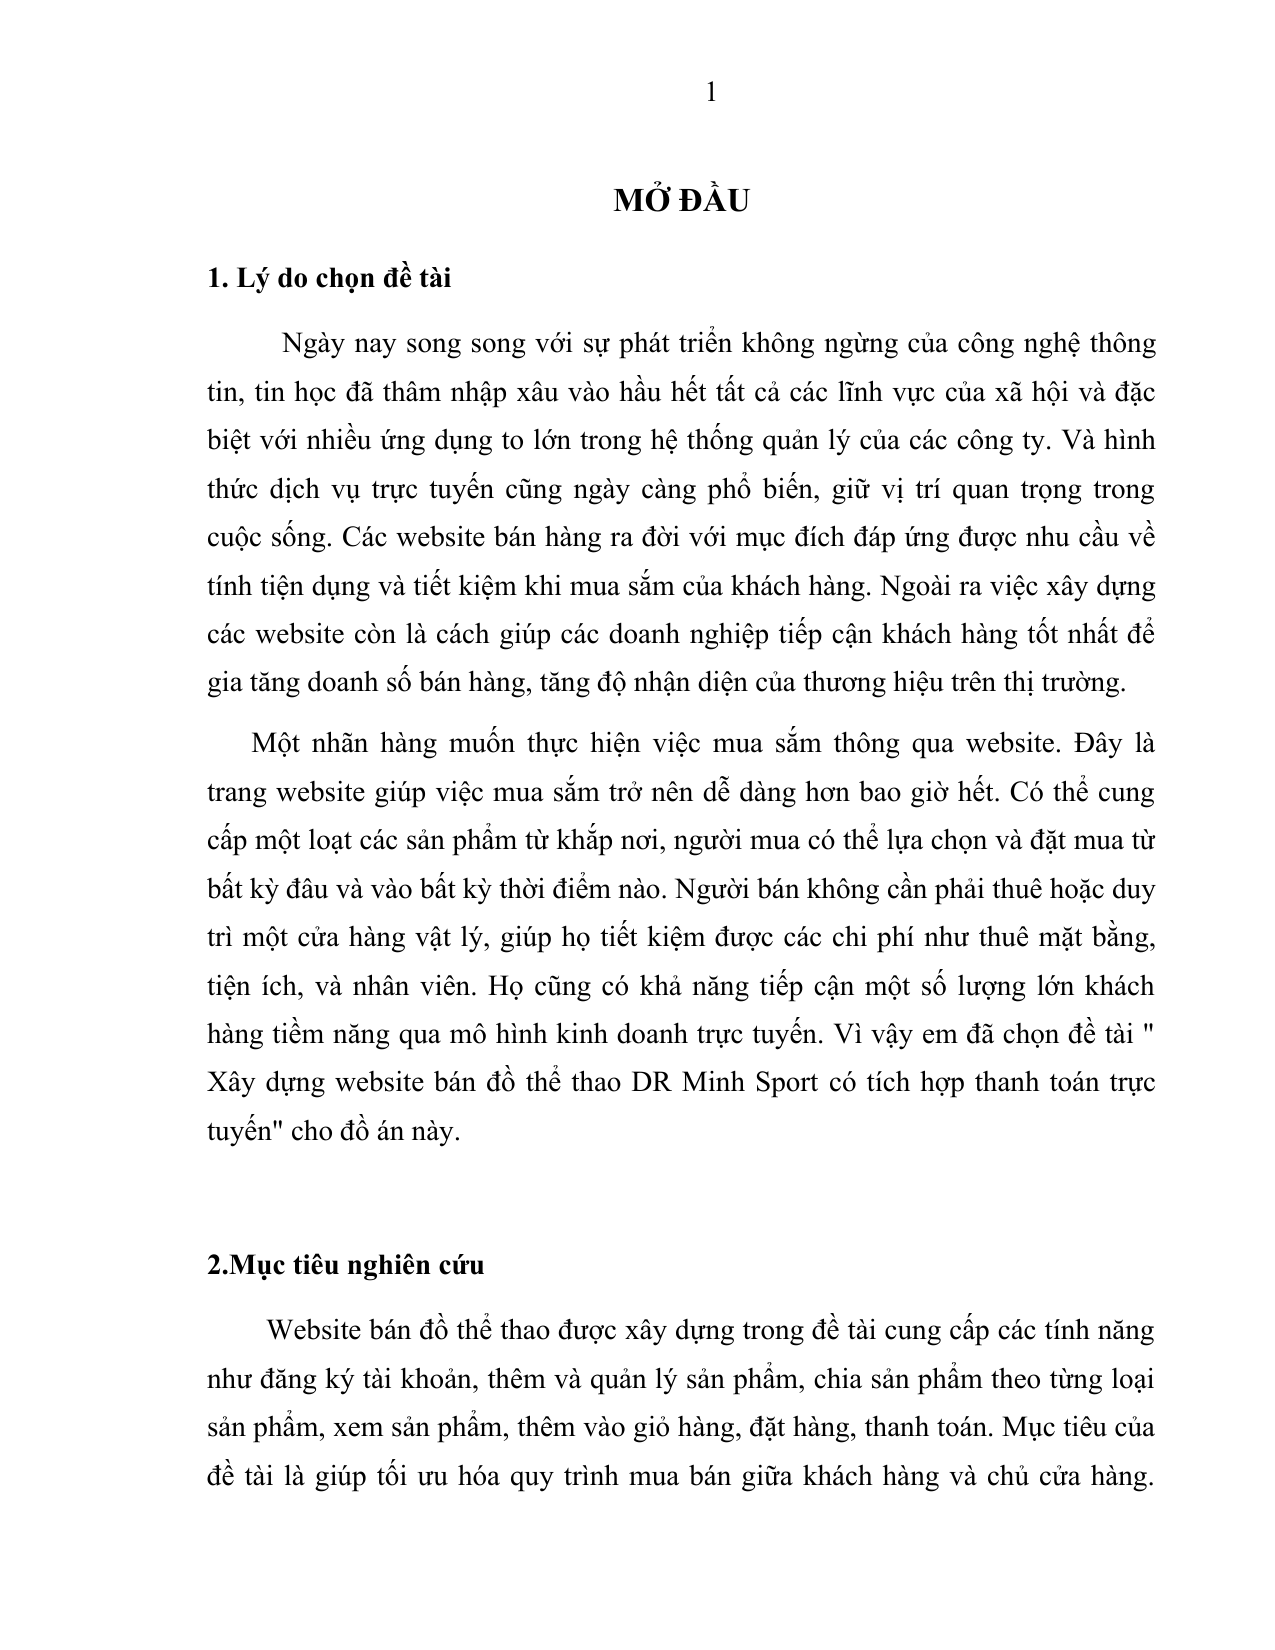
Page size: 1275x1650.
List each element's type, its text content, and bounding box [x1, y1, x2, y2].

subtitle 2.Mục tiêu nghiên cứu [207, 1248, 1157, 1281]
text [207, 1314, 1157, 1491]
subtitle 1. Lý do chọn đề tài [207, 262, 1157, 294]
subtitle MỞ ĐẦU [207, 181, 1157, 218]
text Một nhãn hàng muốn thực hiện việc mua sắm thông qua website. Đây là trang website giúp việc mua sắm trở nên dễ dàng hơn bao giờ hết. Có thể cung cấp một loạt các sản phẩm từ khắp nơi, người mua có thể lựa chọn và đặt mua từ bất kỳ đâu và vào bất kỳ thời điểm nào. Người bán không cần phải thuê hoặc duy trì một cửa hàng vật lý, giúp họ tiết kiệm được các chi phí như thuê mặt bằng, tiện ích, và nhân viên. Họ cũng có khả năng tiếp cận một số lượng lớn khách hàng tiềm năng qua mô hình kinh doanh trực tuyến. Vì vậy em đã chọn đề tài " Xây dựng website bán đồ thể thao DR Minh Sport có tích hợp thanh toán trực tuyến" cho đồ án này. [207, 727, 1157, 1146]
text Ngày nay song song với sự phát triển không ngừng của công nghệ thông tin, tin học đã thâm nhập xâu vào hầu hết tất cả các lĩnh vực của xã hội và đặc biệt với nhiều ứng dụng to lớn trong hệ thống quản lý của các công ty. Và hình thức dịch vụ trực tuyến cũng ngày càng phổ biến, giữ vị trí quan trọng trong cuộc sống. Các website bán hàng ra đời với mục đích đáp ứng được nhu cầu về tính tiện dụng và tiết kiệm khi mua sắm của khách hàng. Ngoài ra việc xây dựng các website còn là cách giúp các doanh nghiệp tiếp cận khách hàng tốt nhất để gia tăng doanh số bán hàng, tăng độ nhận diện của thương hiệu trên thị trường. [207, 327, 1157, 698]
